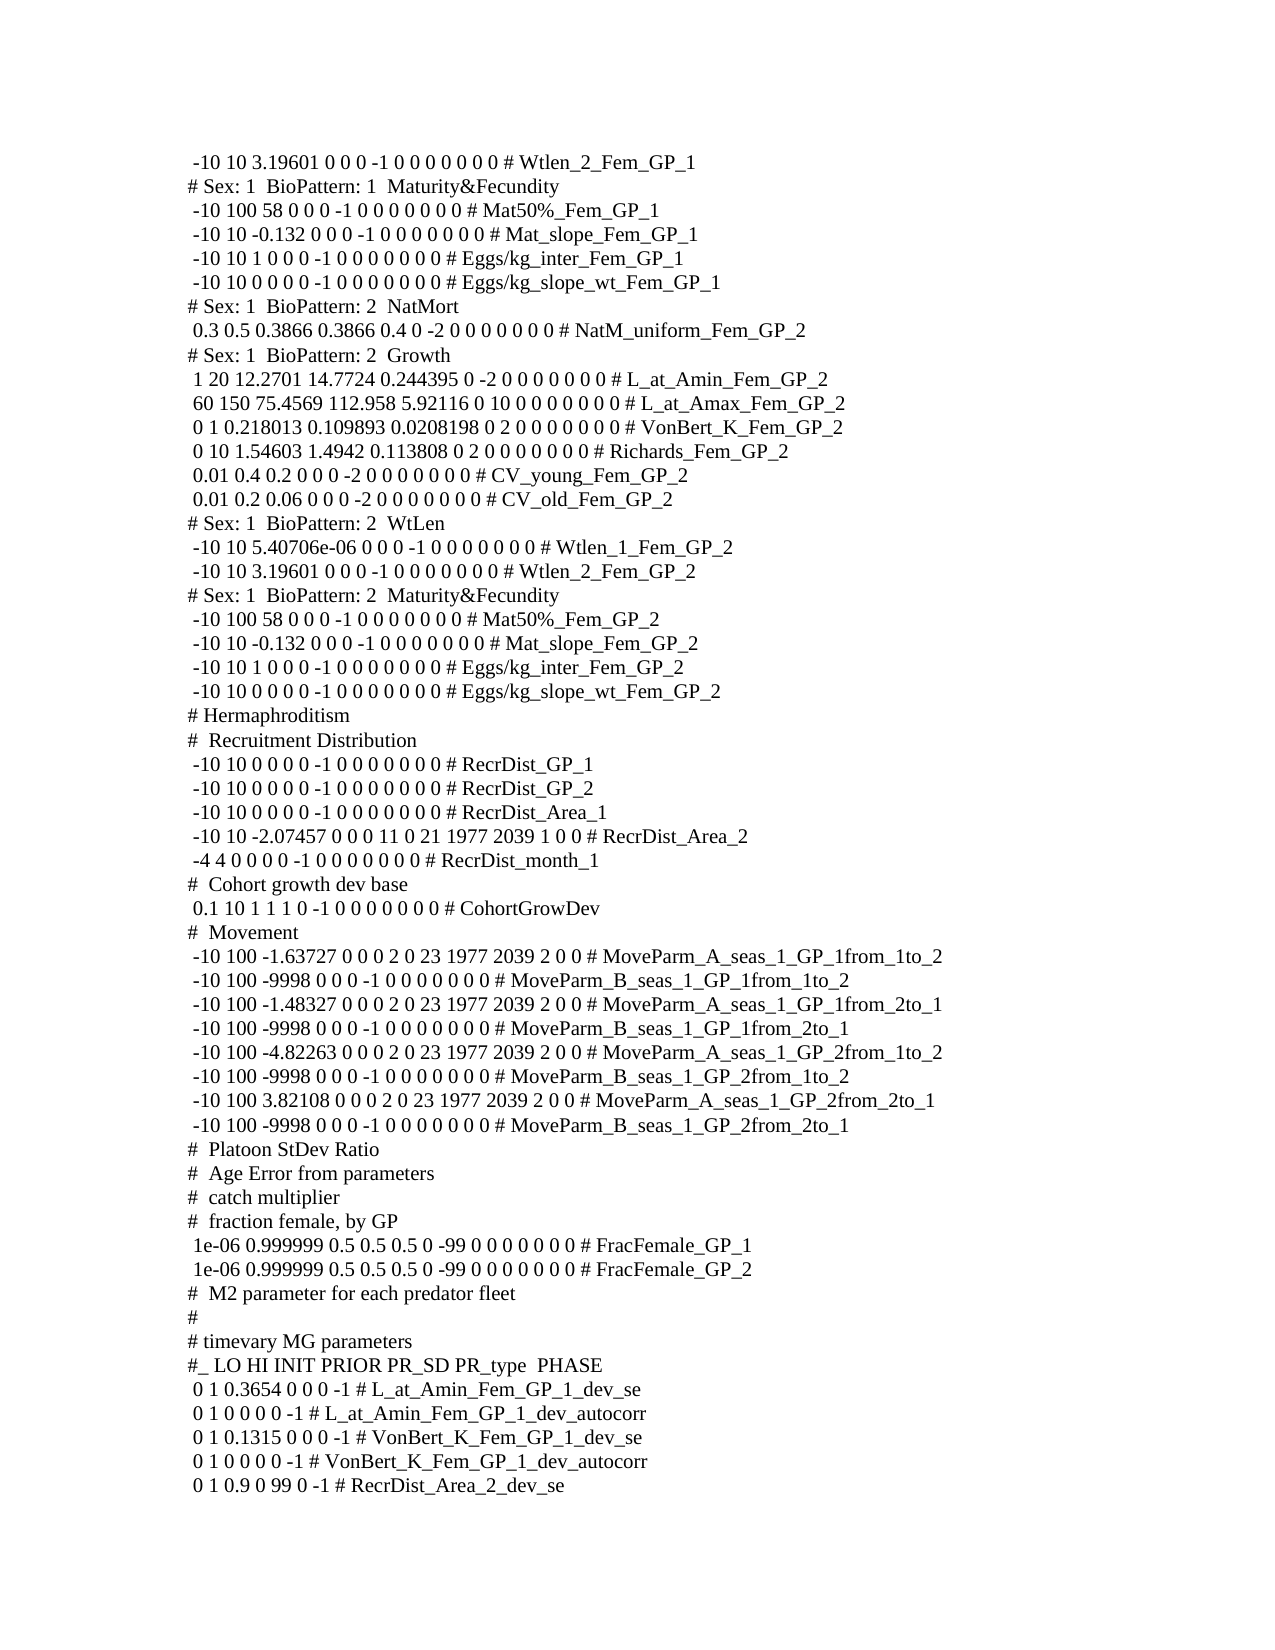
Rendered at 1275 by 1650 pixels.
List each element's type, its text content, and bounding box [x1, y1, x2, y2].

text # [187, 1305, 1087, 1329]
text # Sex: 1 BioPattern: 1 Maturity&Fecundity [187, 174, 1087, 198]
text 60 150 75.4569 112.958 5.92116 0 10 0 0 0 0 0 0 0 # L_at_Amax_Fem_GP_2 [187, 391, 1087, 415]
text # fraction female, by GP [187, 1209, 1087, 1233]
text # Hermaphroditism [187, 703, 1087, 727]
text 0 1 0.9 0 99 0 -1 # RecrDist_Area_2_dev_se [187, 1473, 1087, 1497]
text #_ LO HI INIT PRIOR PR_SD PR_type PHASE [187, 1353, 1087, 1377]
text -10 10 0 0 0 0 -1 0 0 0 0 0 0 0 # Eggs/kg_slope_wt_Fem_GP_2 [187, 679, 1087, 703]
text 0 1 0.1315 0 0 0 -1 # VonBert_K_Fem_GP_1_dev_se [187, 1425, 1087, 1449]
text -10 100 -9998 0 0 0 -1 0 0 0 0 0 0 0 # MoveParm_B_seas_1_GP_1from_1to_2 [187, 968, 1087, 992]
text 0.01 0.2 0.06 0 0 0 -2 0 0 0 0 0 0 0 # CV_old_Fem_GP_2 [187, 487, 1087, 511]
text # timevary MG parameters [187, 1329, 1087, 1353]
text -10 10 1 0 0 0 -1 0 0 0 0 0 0 0 # Eggs/kg_inter_Fem_GP_1 [187, 246, 1087, 270]
text -10 100 -4.82263 0 0 0 2 0 23 1977 2039 2 0 0 # MoveParm_A_seas_1_GP_2from_1to_2 [187, 1040, 1087, 1064]
text -10 100 -1.63727 0 0 0 2 0 23 1977 2039 2 0 0 # MoveParm_A_seas_1_GP_1from_1to_2 [187, 944, 1087, 968]
text # Sex: 1 BioPattern: 2 Growth [187, 342, 1087, 367]
text 0 1 0 0 0 0 -1 # L_at_Amin_Fem_GP_1_dev_autocorr [187, 1401, 1087, 1425]
text -10 10 -0.132 0 0 0 -1 0 0 0 0 0 0 0 # Mat_slope_Fem_GP_1 [187, 222, 1087, 246]
text -10 10 3.19601 0 0 0 -1 0 0 0 0 0 0 0 # Wtlen_2_Fem_GP_2 [187, 559, 1087, 583]
text -10 100 -1.48327 0 0 0 2 0 23 1977 2039 2 0 0 # MoveParm_A_seas_1_GP_1from_2to_1 [187, 992, 1087, 1016]
text -10 10 0 0 0 0 -1 0 0 0 0 0 0 0 # RecrDist_Area_1 [187, 800, 1087, 824]
text -10 10 0 0 0 0 -1 0 0 0 0 0 0 0 # RecrDist_GP_1 [187, 752, 1087, 776]
text 0.01 0.4 0.2 0 0 0 -2 0 0 0 0 0 0 0 # CV_young_Fem_GP_2 [187, 463, 1087, 487]
text # Cohort growth dev base [187, 872, 1087, 896]
text -10 100 -9998 0 0 0 -1 0 0 0 0 0 0 0 # MoveParm_B_seas_1_GP_1from_2to_1 [187, 1016, 1087, 1040]
text -10 10 0 0 0 0 -1 0 0 0 0 0 0 0 # RecrDist_GP_2 [187, 776, 1087, 800]
text -10 10 3.19601 0 0 0 -1 0 0 0 0 0 0 0 # Wtlen_2_Fem_GP_1 [187, 150, 1087, 174]
text -10 100 -9998 0 0 0 -1 0 0 0 0 0 0 0 # MoveParm_B_seas_1_GP_2from_1to_2 [187, 1064, 1087, 1088]
text # Sex: 1 BioPattern: 2 NatMort [187, 294, 1087, 318]
text -4 4 0 0 0 0 -1 0 0 0 0 0 0 0 # RecrDist_month_1 [187, 848, 1087, 872]
text 0.3 0.5 0.3866 0.3866 0.4 0 -2 0 0 0 0 0 0 0 # NatM_uniform_Fem_GP_2 [187, 318, 1087, 342]
text 1 20 12.2701 14.7724 0.244395 0 -2 0 0 0 0 0 0 0 # L_at_Amin_Fem_GP_2 [187, 367, 1087, 391]
text # M2 parameter for each predator fleet [187, 1281, 1087, 1305]
text # catch multiplier [187, 1185, 1087, 1209]
text 1e-06 0.999999 0.5 0.5 0.5 0 -99 0 0 0 0 0 0 0 # FracFemale_GP_1 [187, 1233, 1087, 1257]
text # Movement [187, 920, 1087, 944]
text -10 10 5.40706e-06 0 0 0 -1 0 0 0 0 0 0 0 # Wtlen_1_Fem_GP_2 [187, 535, 1087, 559]
text 0 1 0.3654 0 0 0 -1 # L_at_Amin_Fem_GP_1_dev_se [187, 1377, 1087, 1401]
text -10 100 -9998 0 0 0 -1 0 0 0 0 0 0 0 # MoveParm_B_seas_1_GP_2from_2to_1 [187, 1112, 1087, 1137]
text # Recruitment Distribution [187, 727, 1087, 752]
text # Platoon StDev Ratio [187, 1137, 1087, 1161]
text 0 1 0 0 0 0 -1 # VonBert_K_Fem_GP_1_dev_autocorr [187, 1449, 1087, 1473]
text -10 10 0 0 0 0 -1 0 0 0 0 0 0 0 # Eggs/kg_slope_wt_Fem_GP_1 [187, 270, 1087, 294]
text 0 1 0.218013 0.109893 0.0208198 0 2 0 0 0 0 0 0 0 # VonBert_K_Fem_GP_2 [187, 415, 1087, 439]
text 1e-06 0.999999 0.5 0.5 0.5 0 -99 0 0 0 0 0 0 0 # FracFemale_GP_2 [187, 1257, 1087, 1281]
text -10 10 -0.132 0 0 0 -1 0 0 0 0 0 0 0 # Mat_slope_Fem_GP_2 [187, 631, 1087, 655]
text 0.1 10 1 1 1 0 -1 0 0 0 0 0 0 0 # CohortGrowDev [187, 896, 1087, 920]
text # Sex: 1 BioPattern: 2 Maturity&Fecundity [187, 583, 1087, 607]
text -10 100 58 0 0 0 -1 0 0 0 0 0 0 0 # Mat50%_Fem_GP_1 [187, 198, 1087, 222]
text -10 100 3.82108 0 0 0 2 0 23 1977 2039 2 0 0 # MoveParm_A_seas_1_GP_2from_2to_1 [187, 1088, 1087, 1112]
text # Age Error from parameters [187, 1161, 1087, 1185]
text -10 100 58 0 0 0 -1 0 0 0 0 0 0 0 # Mat50%_Fem_GP_2 [187, 607, 1087, 631]
text -10 10 1 0 0 0 -1 0 0 0 0 0 0 0 # Eggs/kg_inter_Fem_GP_2 [187, 655, 1087, 679]
text -10 10 -2.07457 0 0 0 11 0 21 1977 2039 1 0 0 # RecrDist_Area_2 [187, 824, 1087, 848]
text # Sex: 1 BioPattern: 2 WtLen [187, 511, 1087, 535]
text 0 10 1.54603 1.4942 0.113808 0 2 0 0 0 0 0 0 0 # Richards_Fem_GP_2 [187, 439, 1087, 463]
